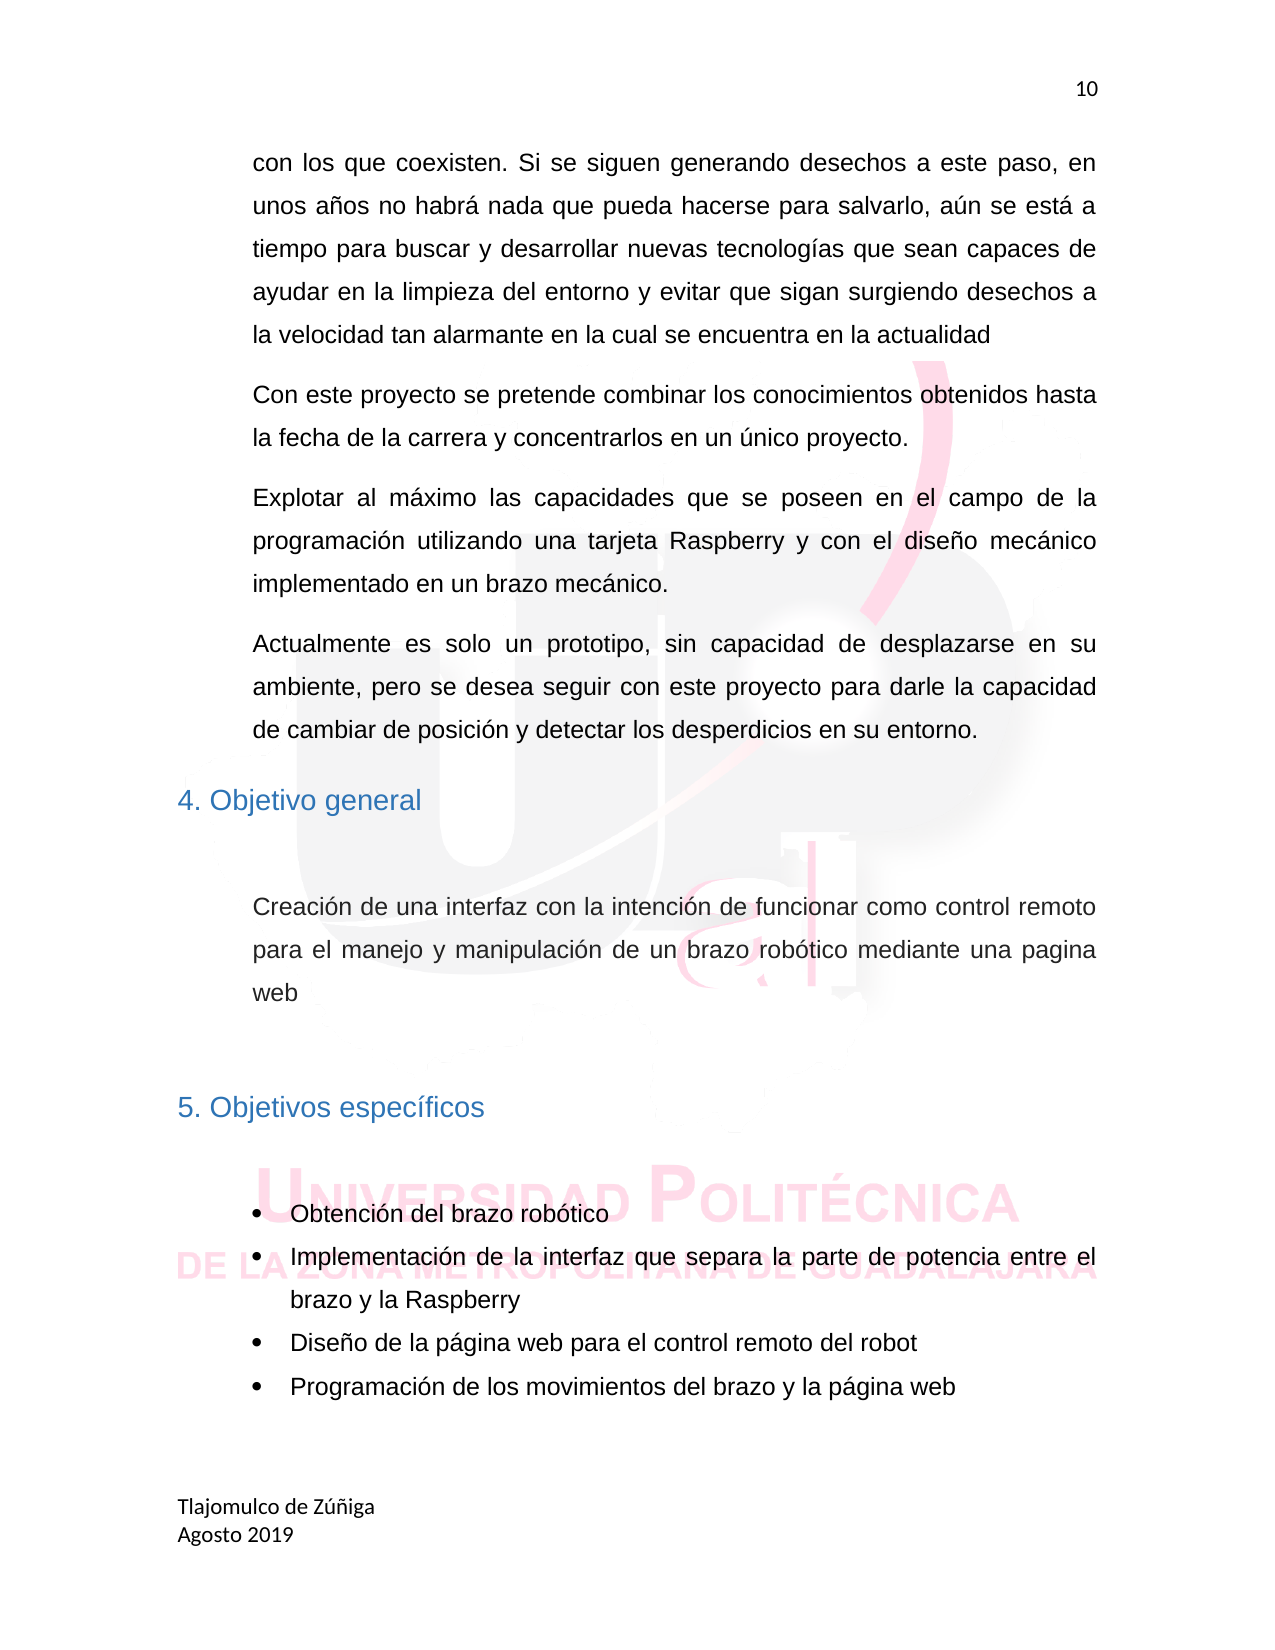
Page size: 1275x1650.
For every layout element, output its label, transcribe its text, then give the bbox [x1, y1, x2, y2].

text Explotar al máximo las capacidades que se poseen en el campo de la programación utilizando una tarjeta Raspberry y con el diseño mecánico implementado en un brazo mecánico. [252, 483, 1098, 598]
list Obtención del brazo robótico [252, 1199, 1098, 1227]
subtitle 4. Objetivo general [177, 783, 1098, 817]
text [252, 148, 1098, 349]
text Actualmente es solo un prototipo, sin capacidad de desplazarse en su ambiente, pero se desea seguir con este proyecto para darle la capacidad de cambiar de posición y detectar los desperdicios en su entorno. [252, 629, 1098, 744]
text Con este proyecto se pretende combinar los conocimientos obtenidos hasta la fecha de la carrera y concentrarlos en un único proyecto. [252, 380, 1098, 452]
list Programación de los movimientos del brazo y la página web [252, 1371, 1098, 1400]
subtitle 5. Objetivos específicos [177, 1090, 1098, 1123]
text Creación de una interfaz con la intención de funcionar como control remoto para el manejo y manipulación de un brazo robótico mediante una pagina web [252, 892, 1098, 1007]
list Diseño de la página web para el control remoto del robot [252, 1328, 1098, 1357]
list Implementación de la interfaz que separa la parte de potencia entre el brazo y la Raspberry [252, 1242, 1098, 1314]
